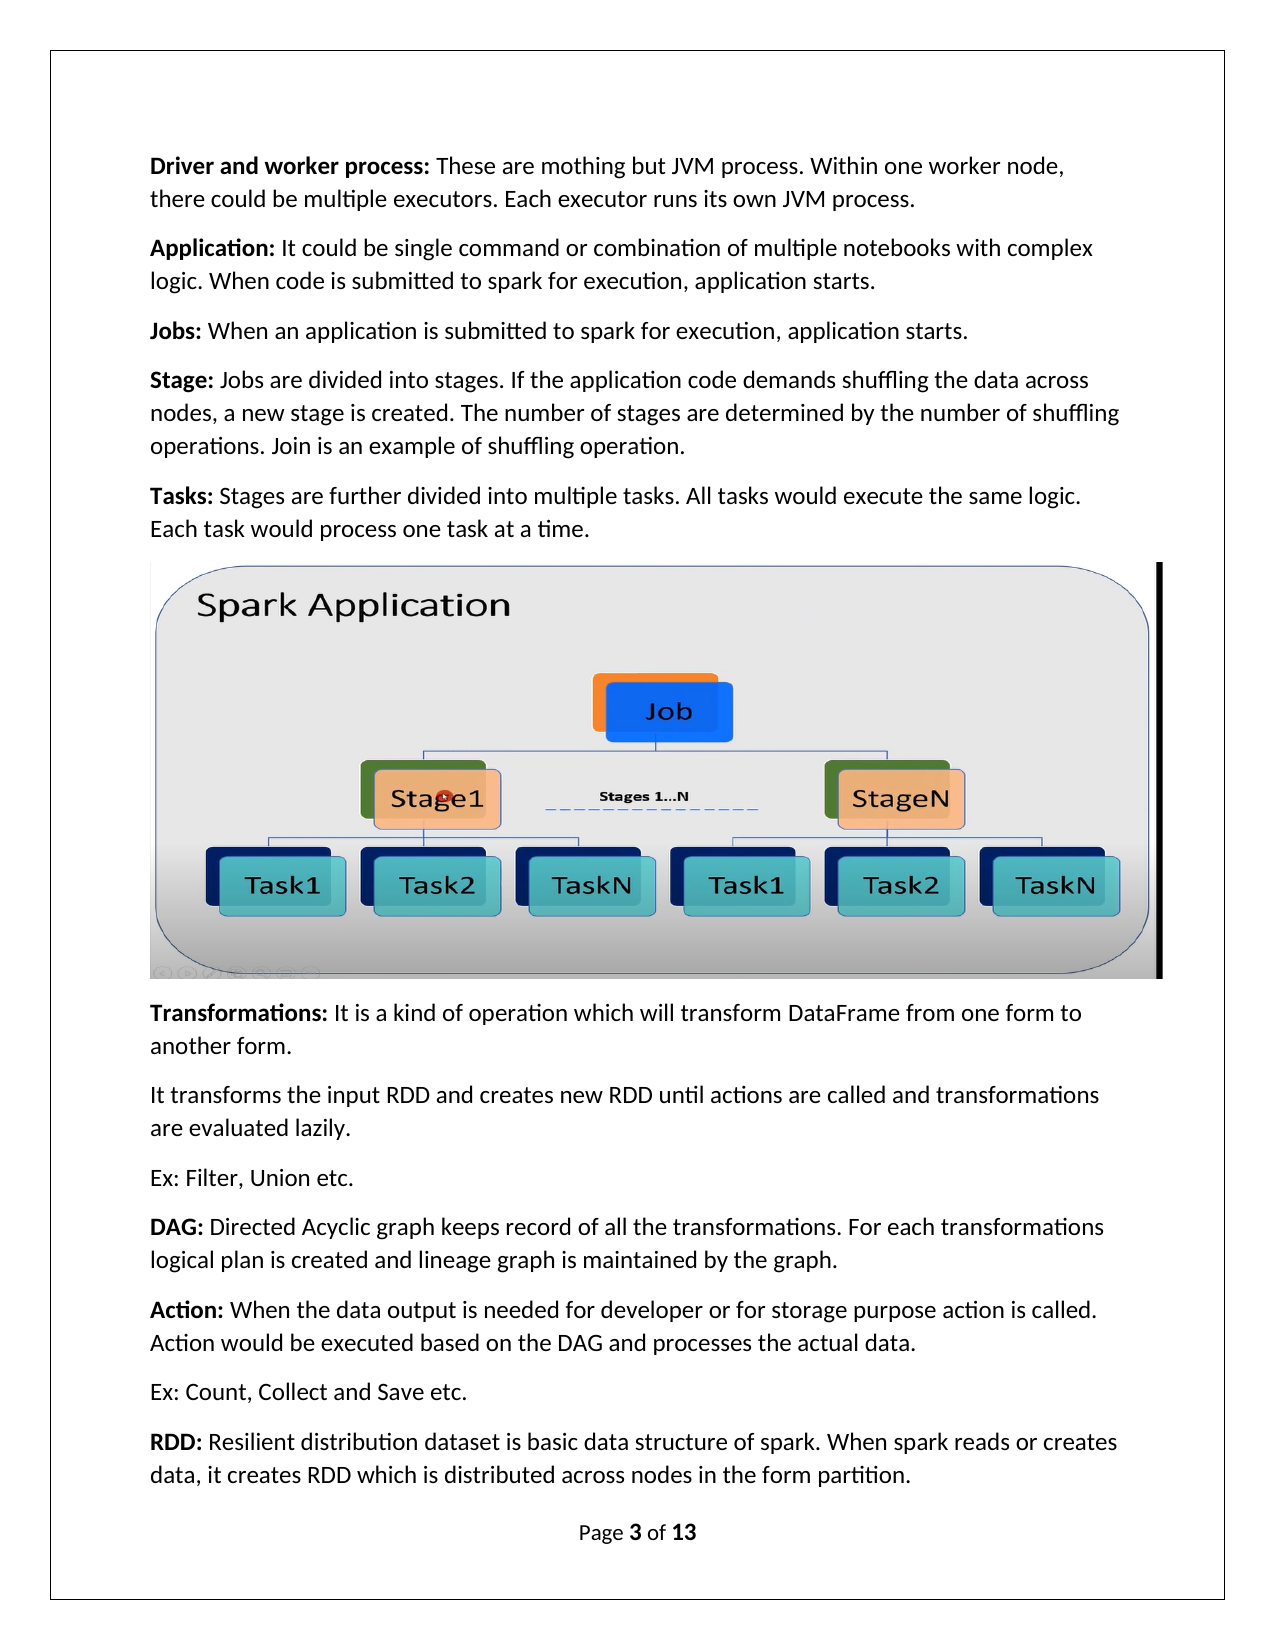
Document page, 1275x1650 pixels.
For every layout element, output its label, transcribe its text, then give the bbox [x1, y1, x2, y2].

text Tasks: Stages are further divided into multiple tasks. All tasks would execute the same logic. Each task would process one task at a time. [150, 480, 1125, 543]
text Application: It could be single command or combination of multiple notebooks with complex logic. When code is submitted to spark for execution, application starts. [150, 232, 1125, 296]
text Jobs: When an application is submitted to spark for execution, application starts. [150, 315, 1125, 346]
text Action: When the data output is needed for developer or for storage purpose action is called. Action would be executed based on the DAG and processes the actual data. [150, 1294, 1125, 1357]
picture [150, 562, 1163, 979]
text DAG: Directed Acyclic graph keeps record of all the transformations. For each transformations logical plan is created and lineage graph is maintained by the graph. [150, 1212, 1125, 1275]
text Stage: Jobs are divided into stages. If the application code demands shuffling the data across nodes, a new stage is created. The number of stages are determined by the number of shuffling operations. Join is an example of shuffling operation. [150, 364, 1125, 461]
text Ex: Count, Collect and Save etc. [150, 1377, 1125, 1407]
text Ex: Filter, Union etc. [150, 1162, 1125, 1192]
text Driver and worker process: These are mothing but JVM process. Within one worker node, there could be multiple executors. Each executor runs its own JVM process. [150, 150, 1125, 213]
text RDD: Resilient distribution dataset is basic data structure of spark. When spark reads or creates data, it creates RDD which is distributed across nodes in the form partition. [150, 1426, 1125, 1489]
text It transforms the input RDD and creates new RDD until actions are called and transformations are evaluated lazily. [150, 1079, 1125, 1143]
text Transformations: It is a kind of operation which will transform DataFrame from one form to another form. [150, 997, 1125, 1060]
